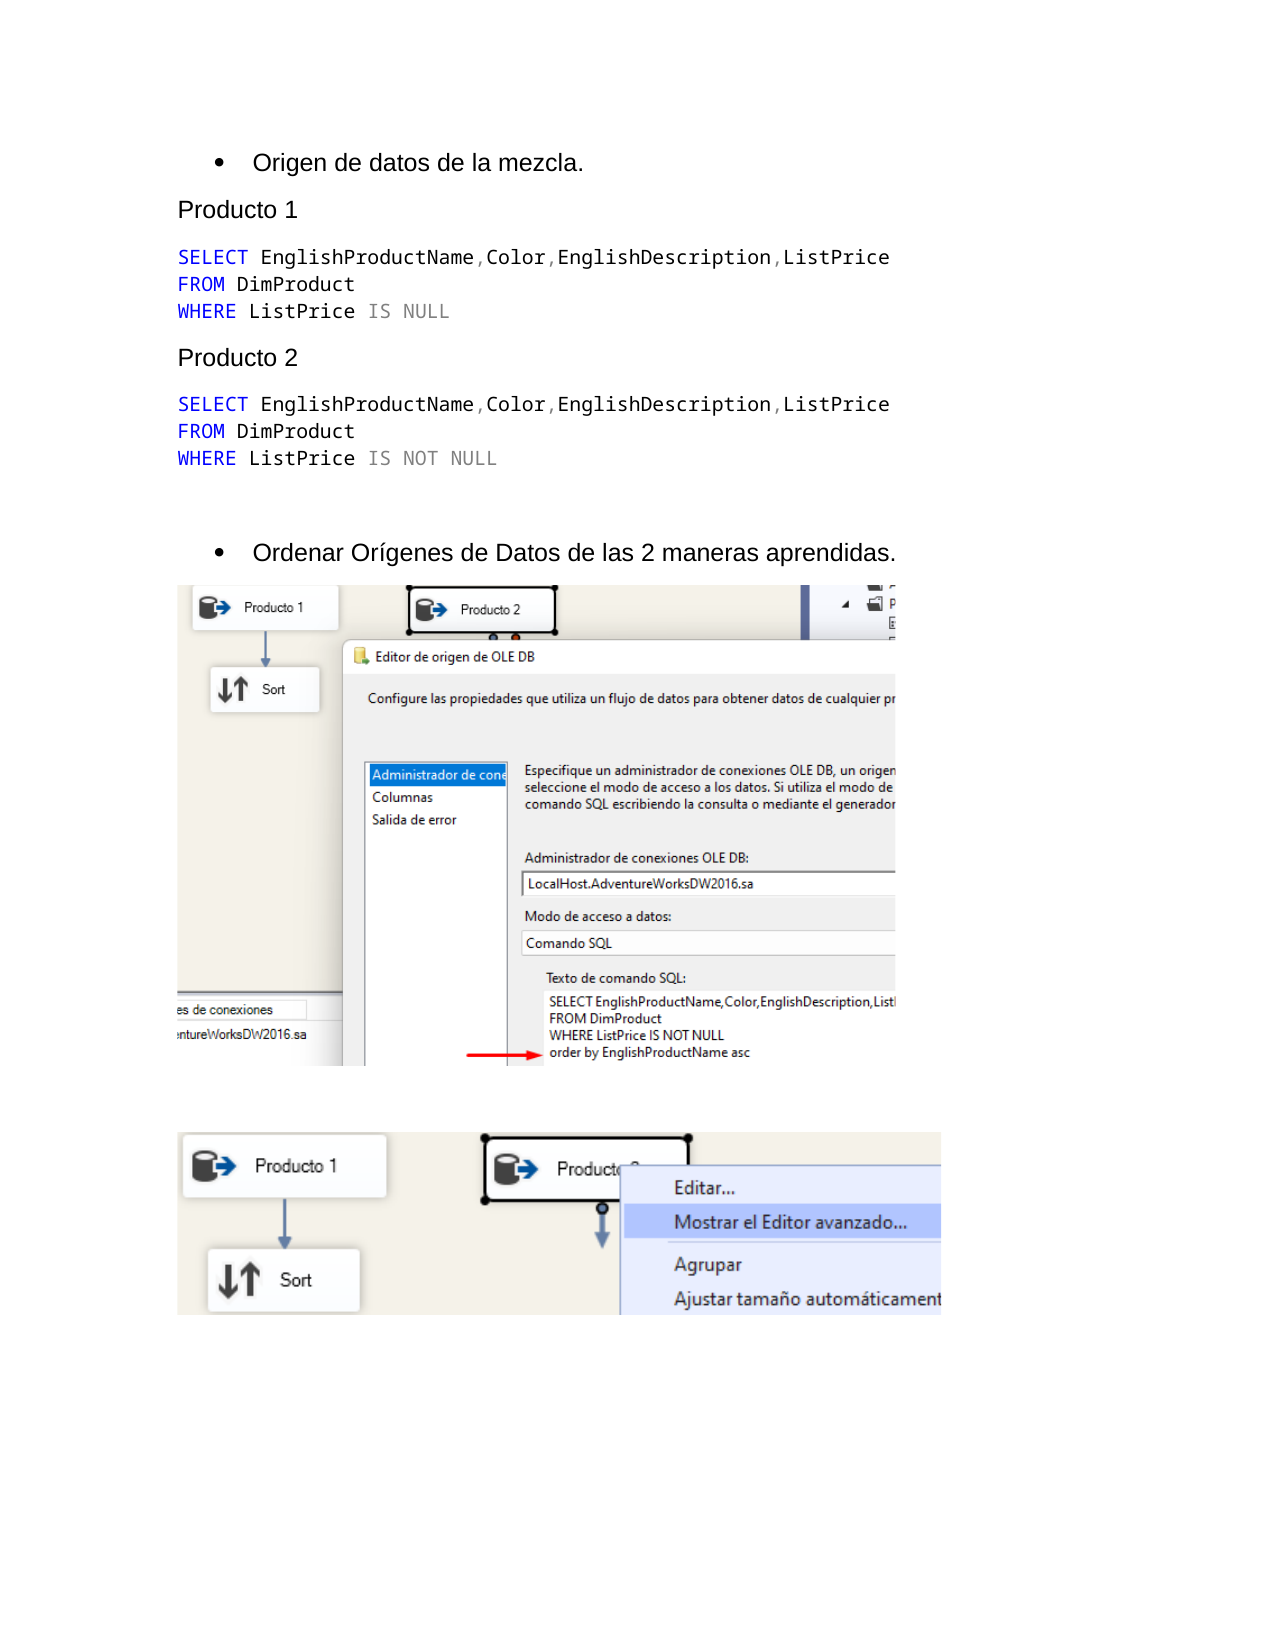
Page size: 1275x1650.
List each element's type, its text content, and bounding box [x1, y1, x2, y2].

text FROM DimProduct [177, 417, 1098, 444]
text SELECT EnglishProductName,Color,EnglishDescription,ListPrice [177, 391, 1098, 417]
list Ordenar Orígenes de Datos de las 2 maneras aprendidas. [215, 538, 1098, 567]
text Producto 2 [177, 343, 1098, 372]
text FROM DimProduct [177, 270, 1098, 297]
text WHERE ListPrice IS NOT NULL [177, 444, 1098, 471]
picture [177, 1132, 942, 1315]
text Producto 1 [177, 195, 1098, 224]
list Origen de datos de la mezcla. [215, 148, 1098, 176]
picture [177, 585, 896, 1066]
text SELECT EnglishProductName,Color,EnglishDescription,ListPrice [177, 243, 1098, 270]
text WHERE ListPrice IS NULL [177, 297, 1098, 324]
